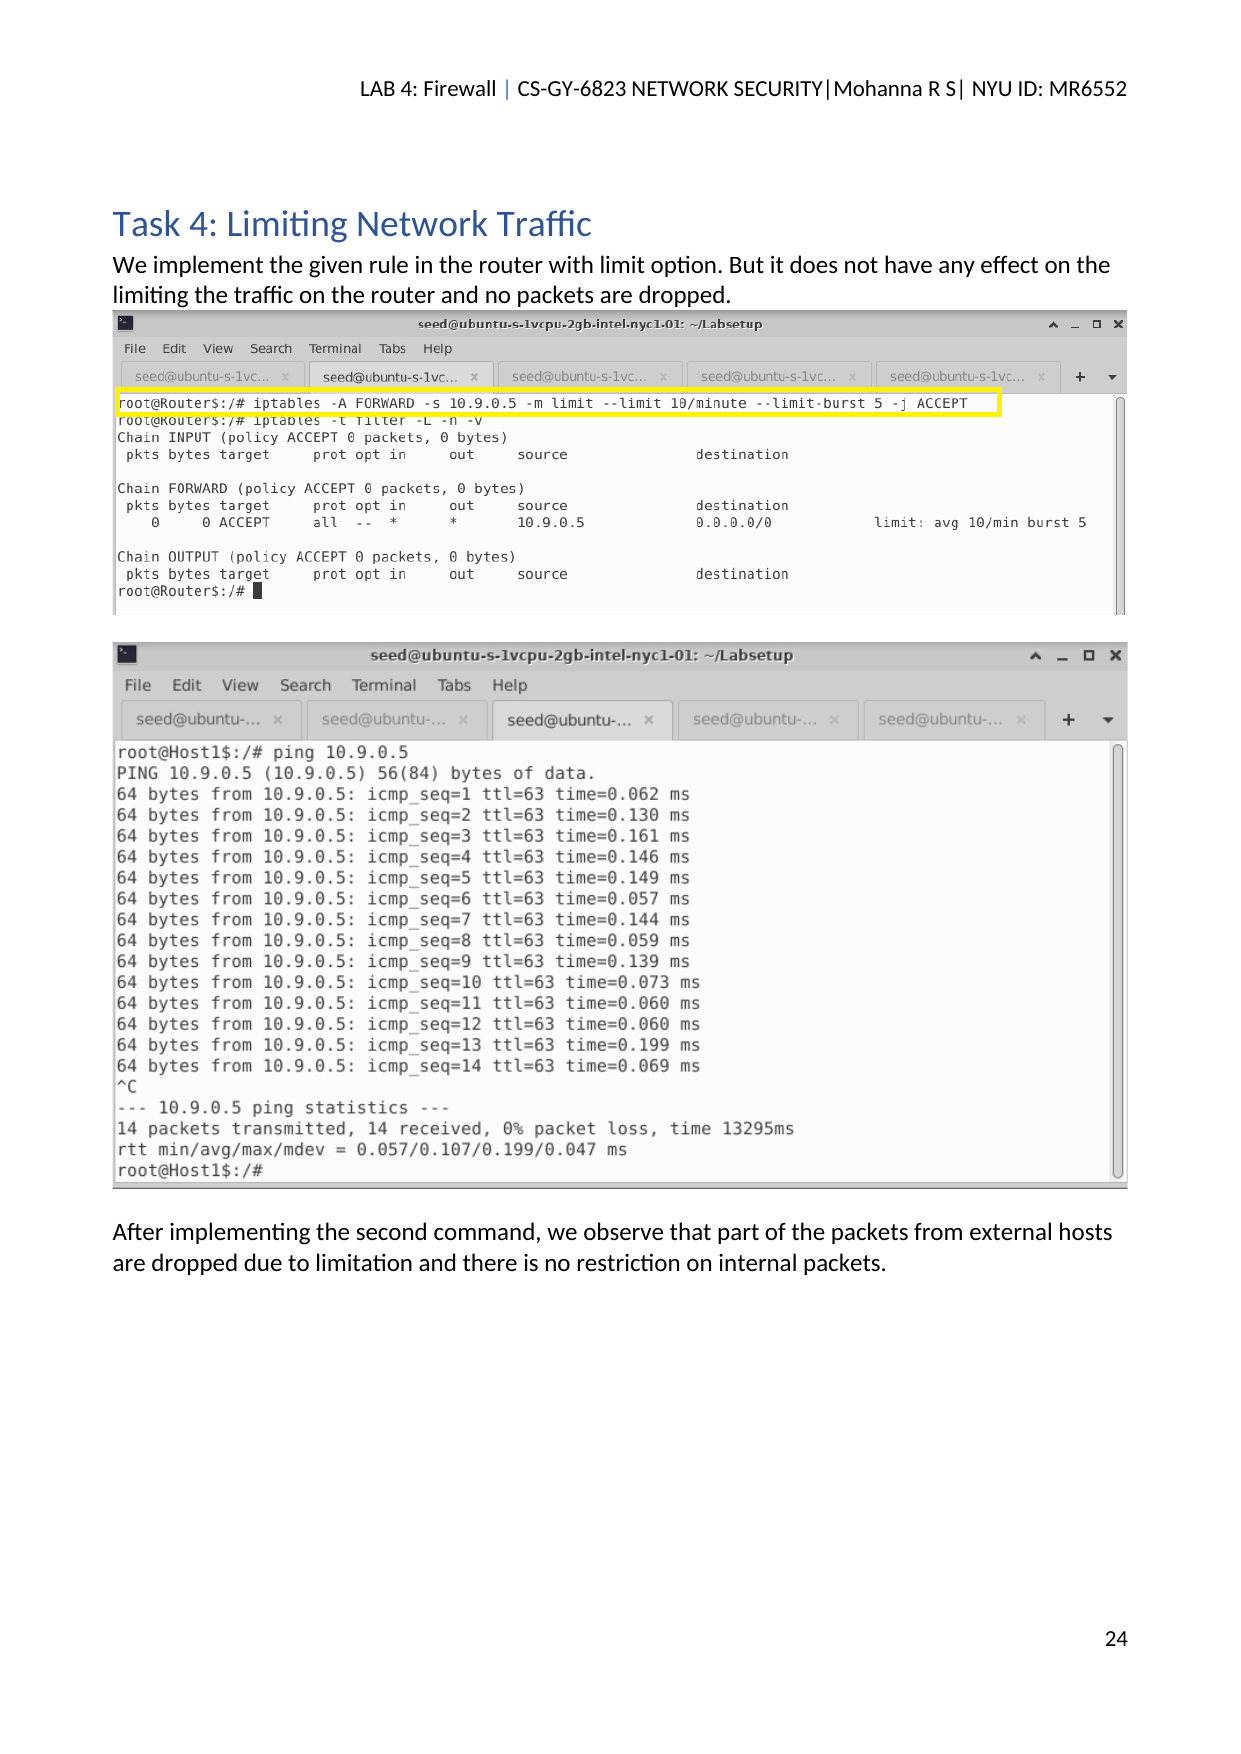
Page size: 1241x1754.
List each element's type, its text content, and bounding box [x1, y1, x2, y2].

subtitle Task 4: Limiting Network Traffic [112, 199, 1128, 245]
picture [112, 310, 1128, 615]
picture [112, 642, 1128, 1189]
text After implementing the second command, we observe that part of the packets from external hosts are dropped due to limitation and there is no restriction on internal packets. [112, 1216, 1128, 1277]
text We implement the given rule in the router with limit option. But it does not have any effect on the limiting the traffic on the router and no packets are dropped. [112, 249, 1128, 310]
